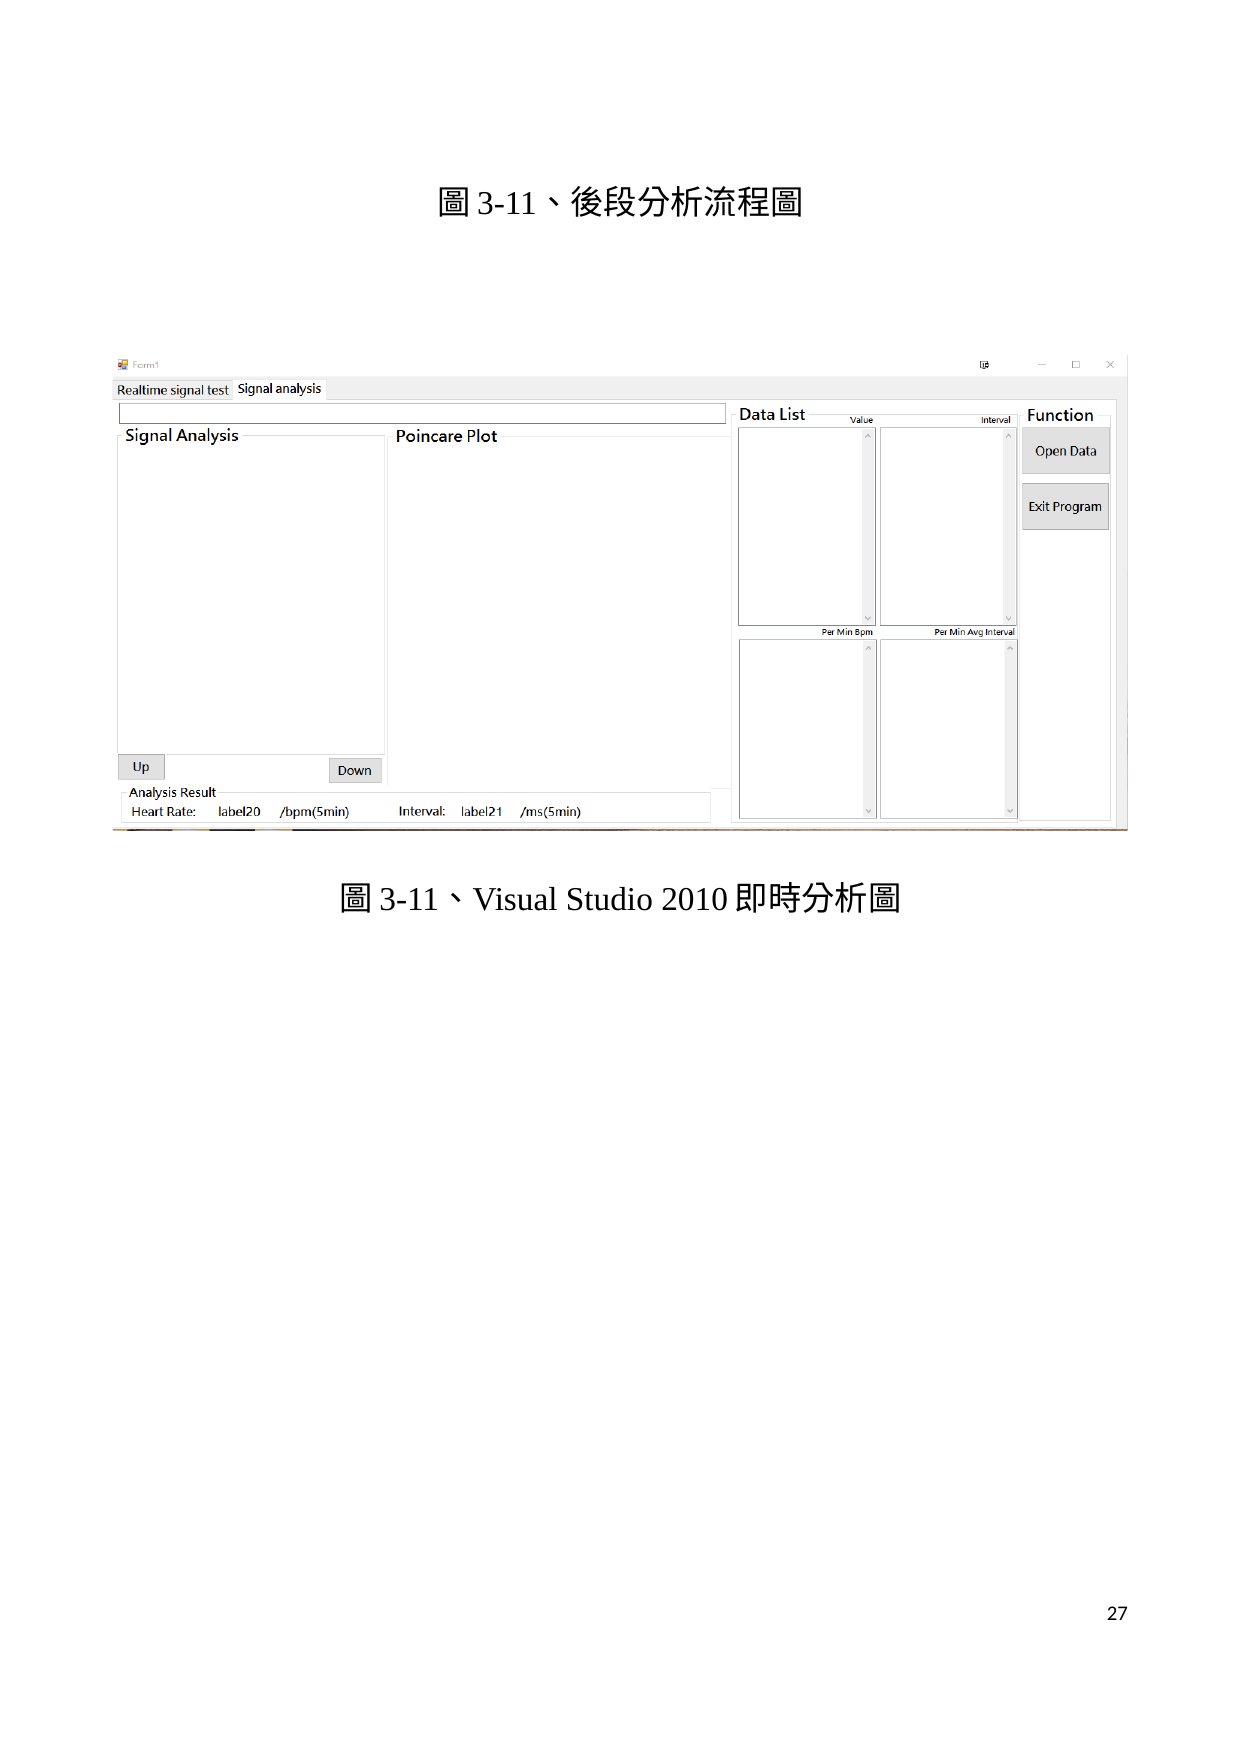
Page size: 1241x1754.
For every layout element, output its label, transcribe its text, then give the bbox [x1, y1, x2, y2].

picture [112, 355, 1128, 831]
text 圖3-11、後段分析流程圖 [112, 162, 1128, 237]
text 圖3-11、Visual Studio 2010即時分析圖 [112, 858, 1128, 933]
